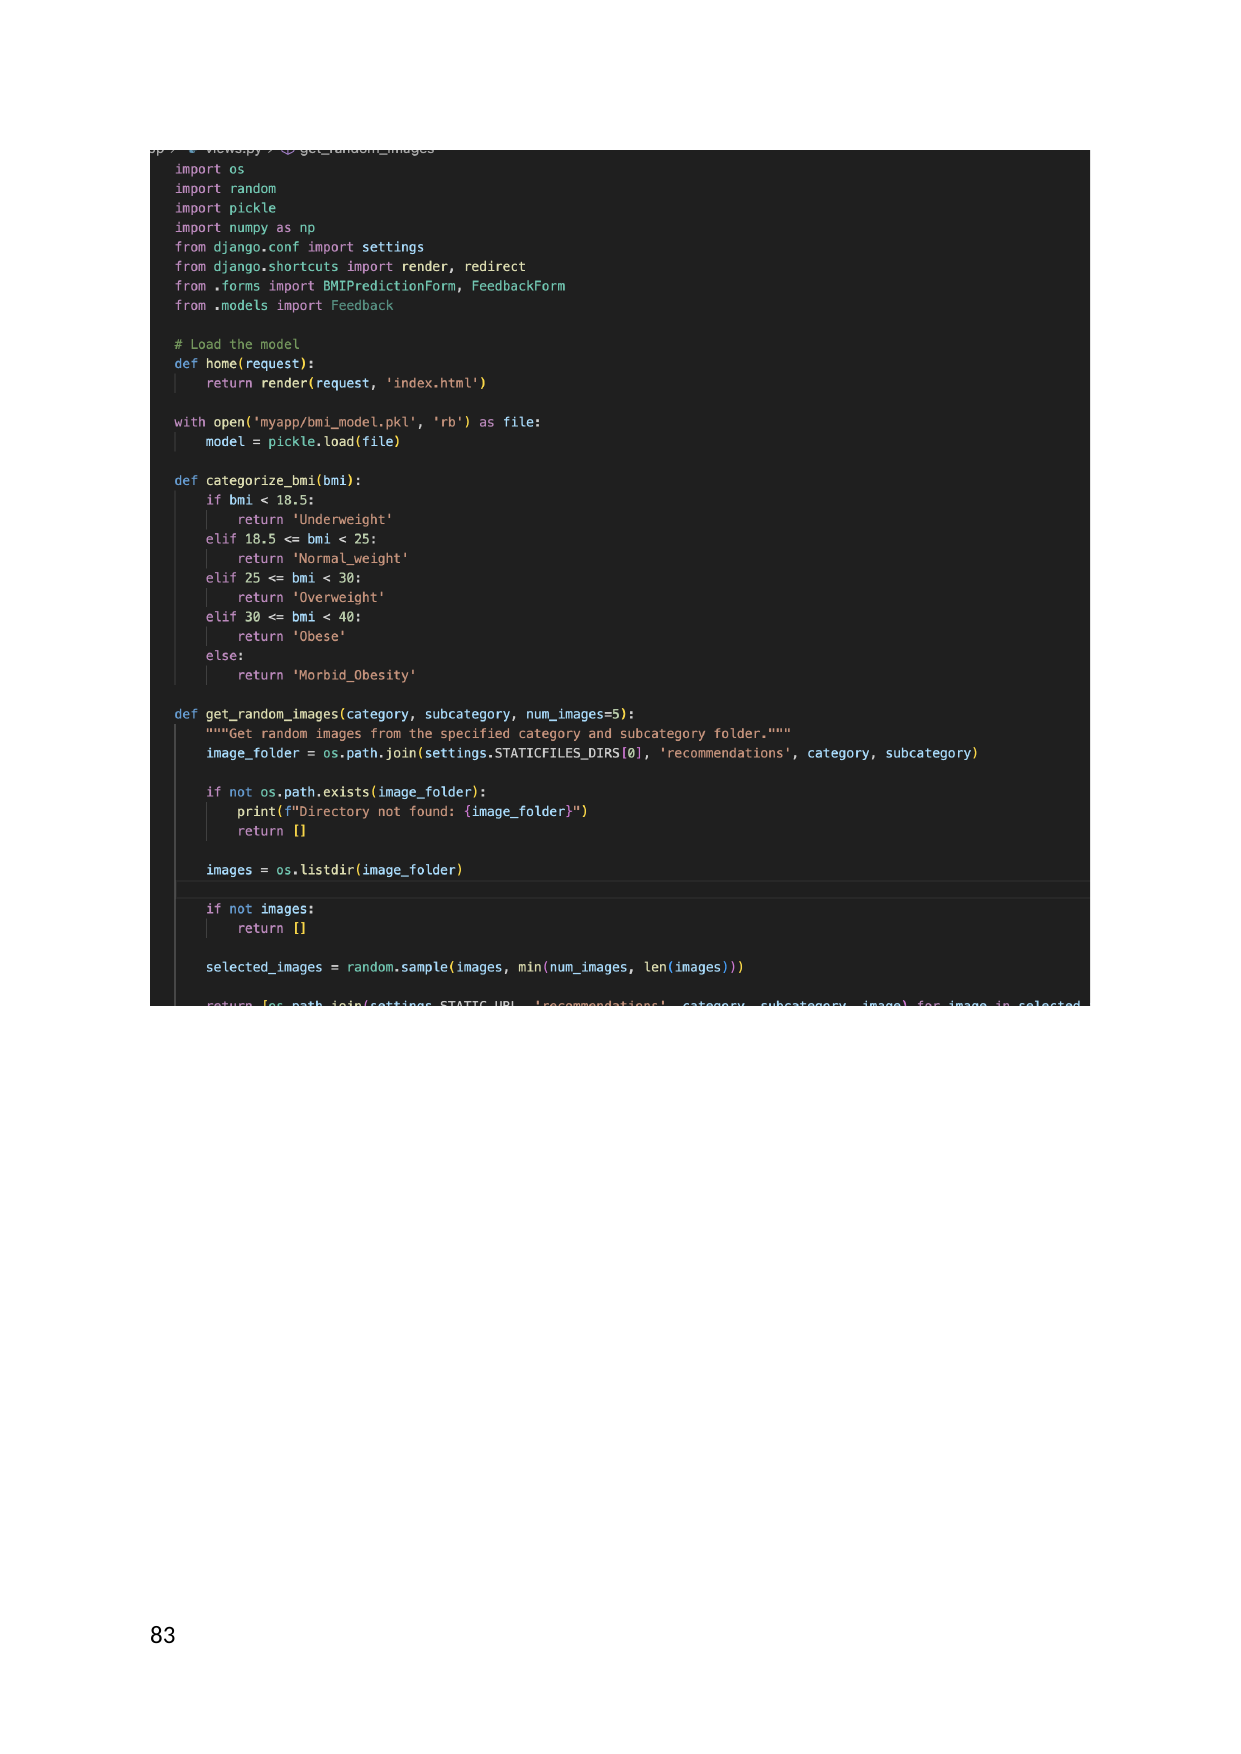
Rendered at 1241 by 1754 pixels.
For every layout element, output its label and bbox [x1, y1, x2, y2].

picture [150, 150, 1091, 1006]
